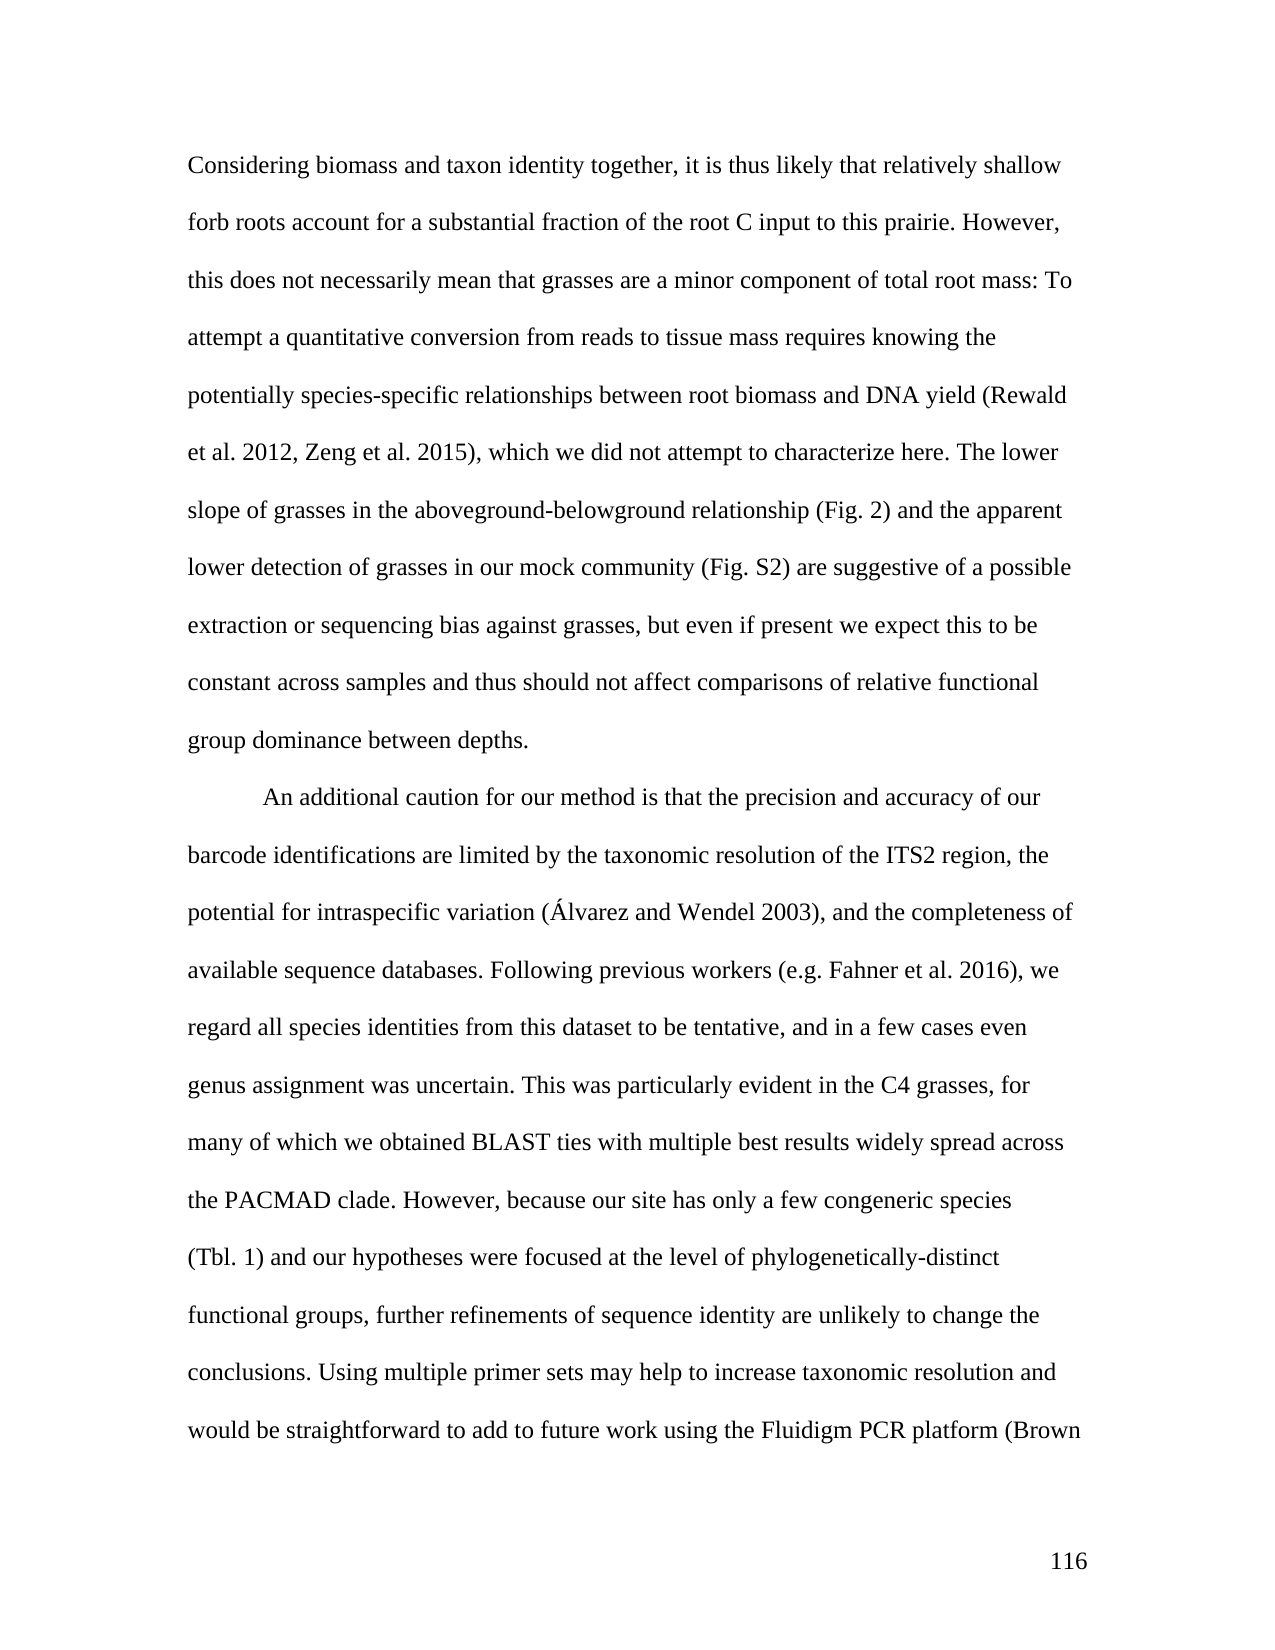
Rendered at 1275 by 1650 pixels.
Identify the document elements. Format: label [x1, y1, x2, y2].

text [187, 782, 1087, 1444]
text [187, 150, 1087, 754]
